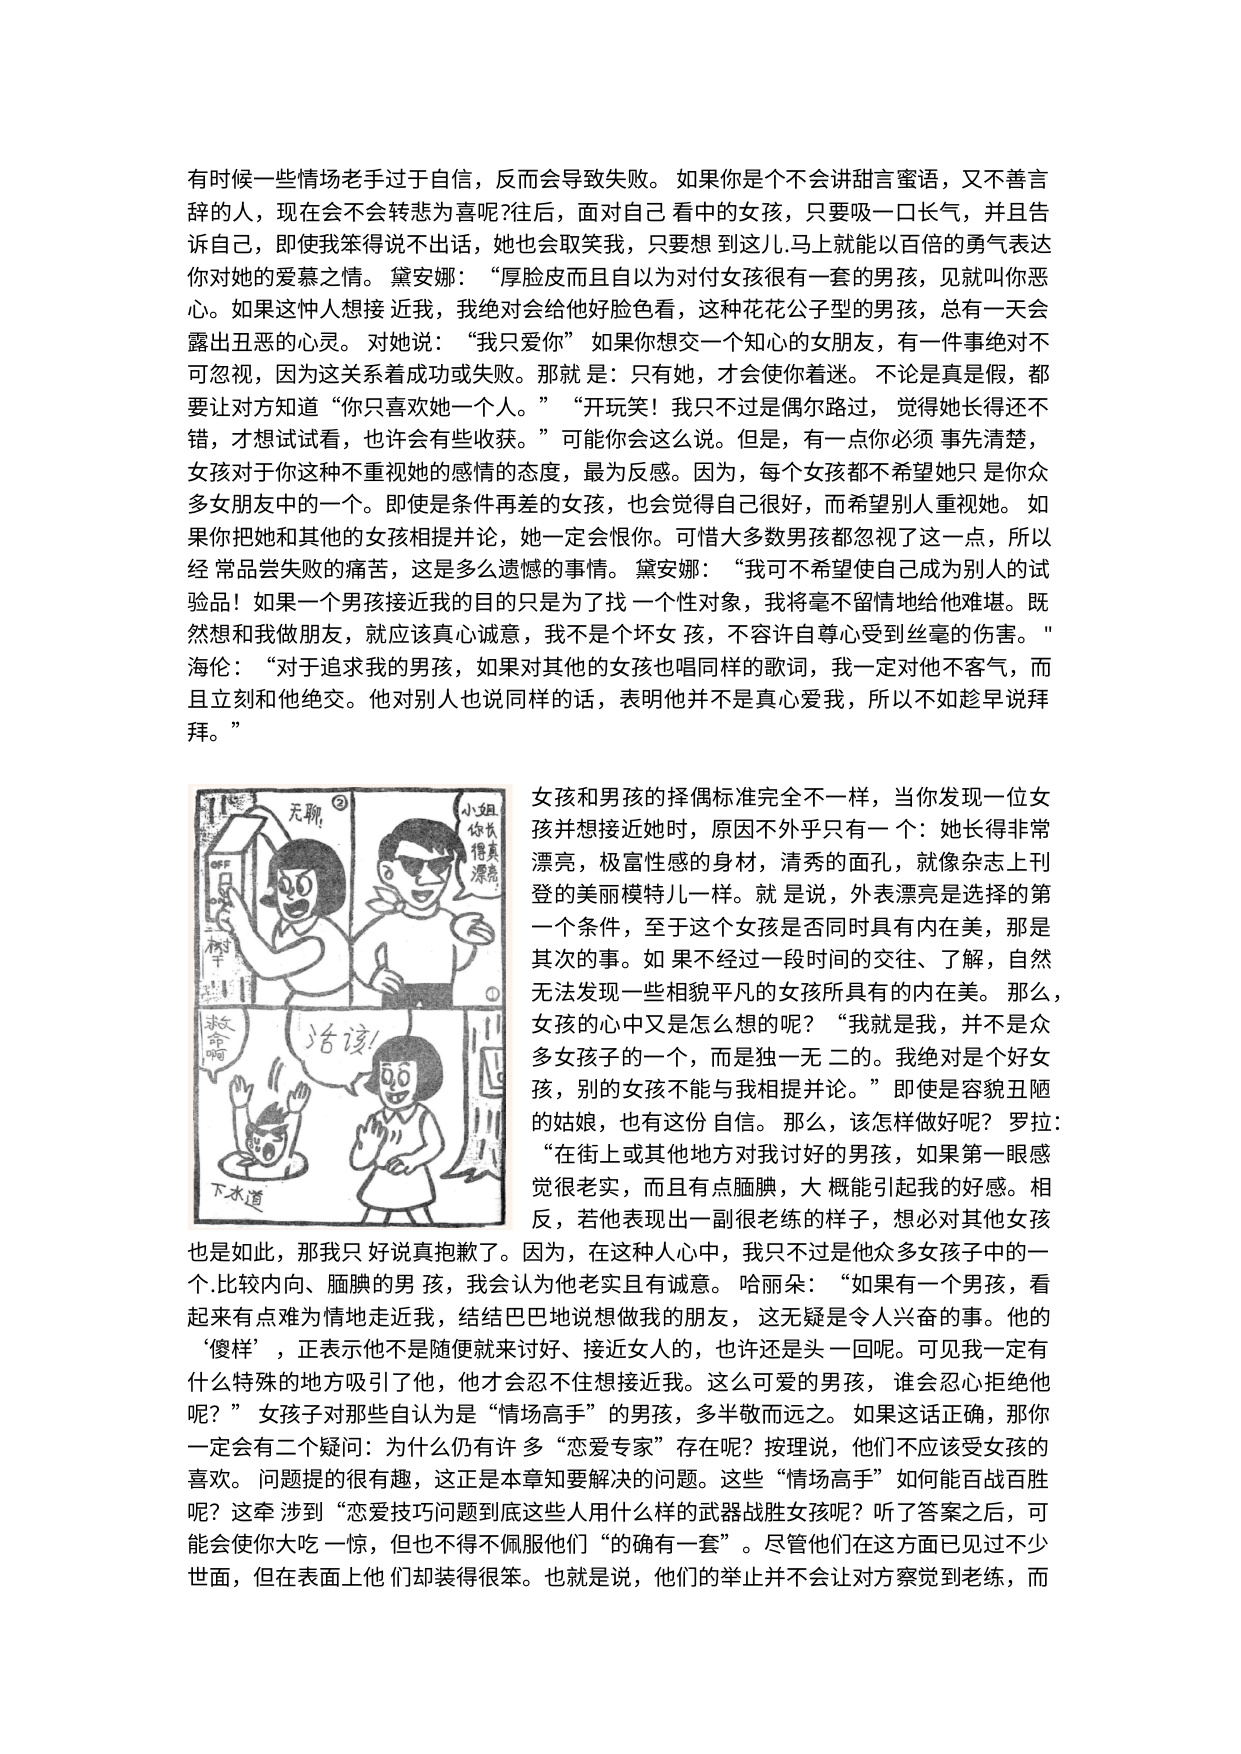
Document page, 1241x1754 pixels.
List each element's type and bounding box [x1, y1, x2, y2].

text [187, 162, 1053, 747]
text [187, 779, 1053, 1592]
picture [187, 784, 513, 1230]
